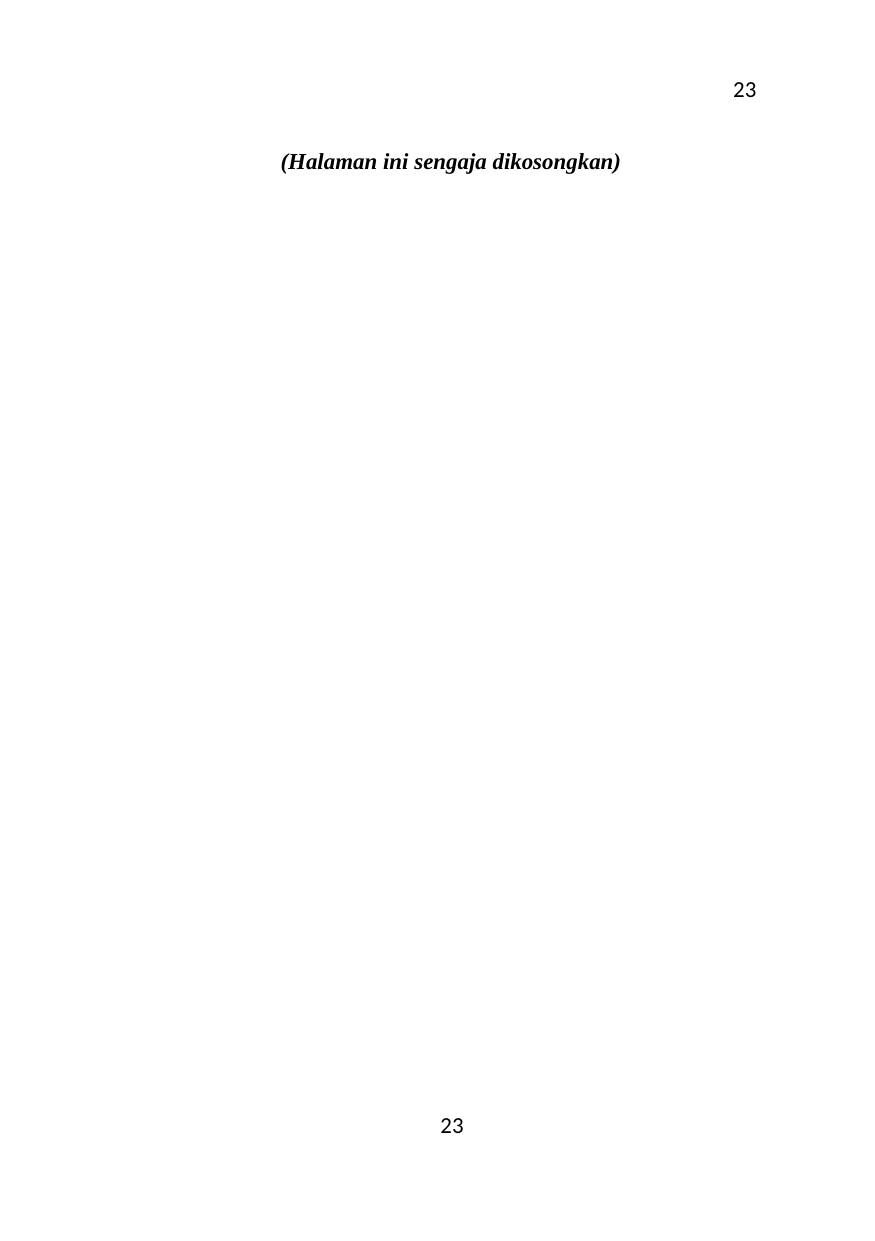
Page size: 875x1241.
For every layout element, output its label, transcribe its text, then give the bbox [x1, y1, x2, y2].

text (Halaman ini sengaja dikosongkan) [148, 148, 756, 174]
